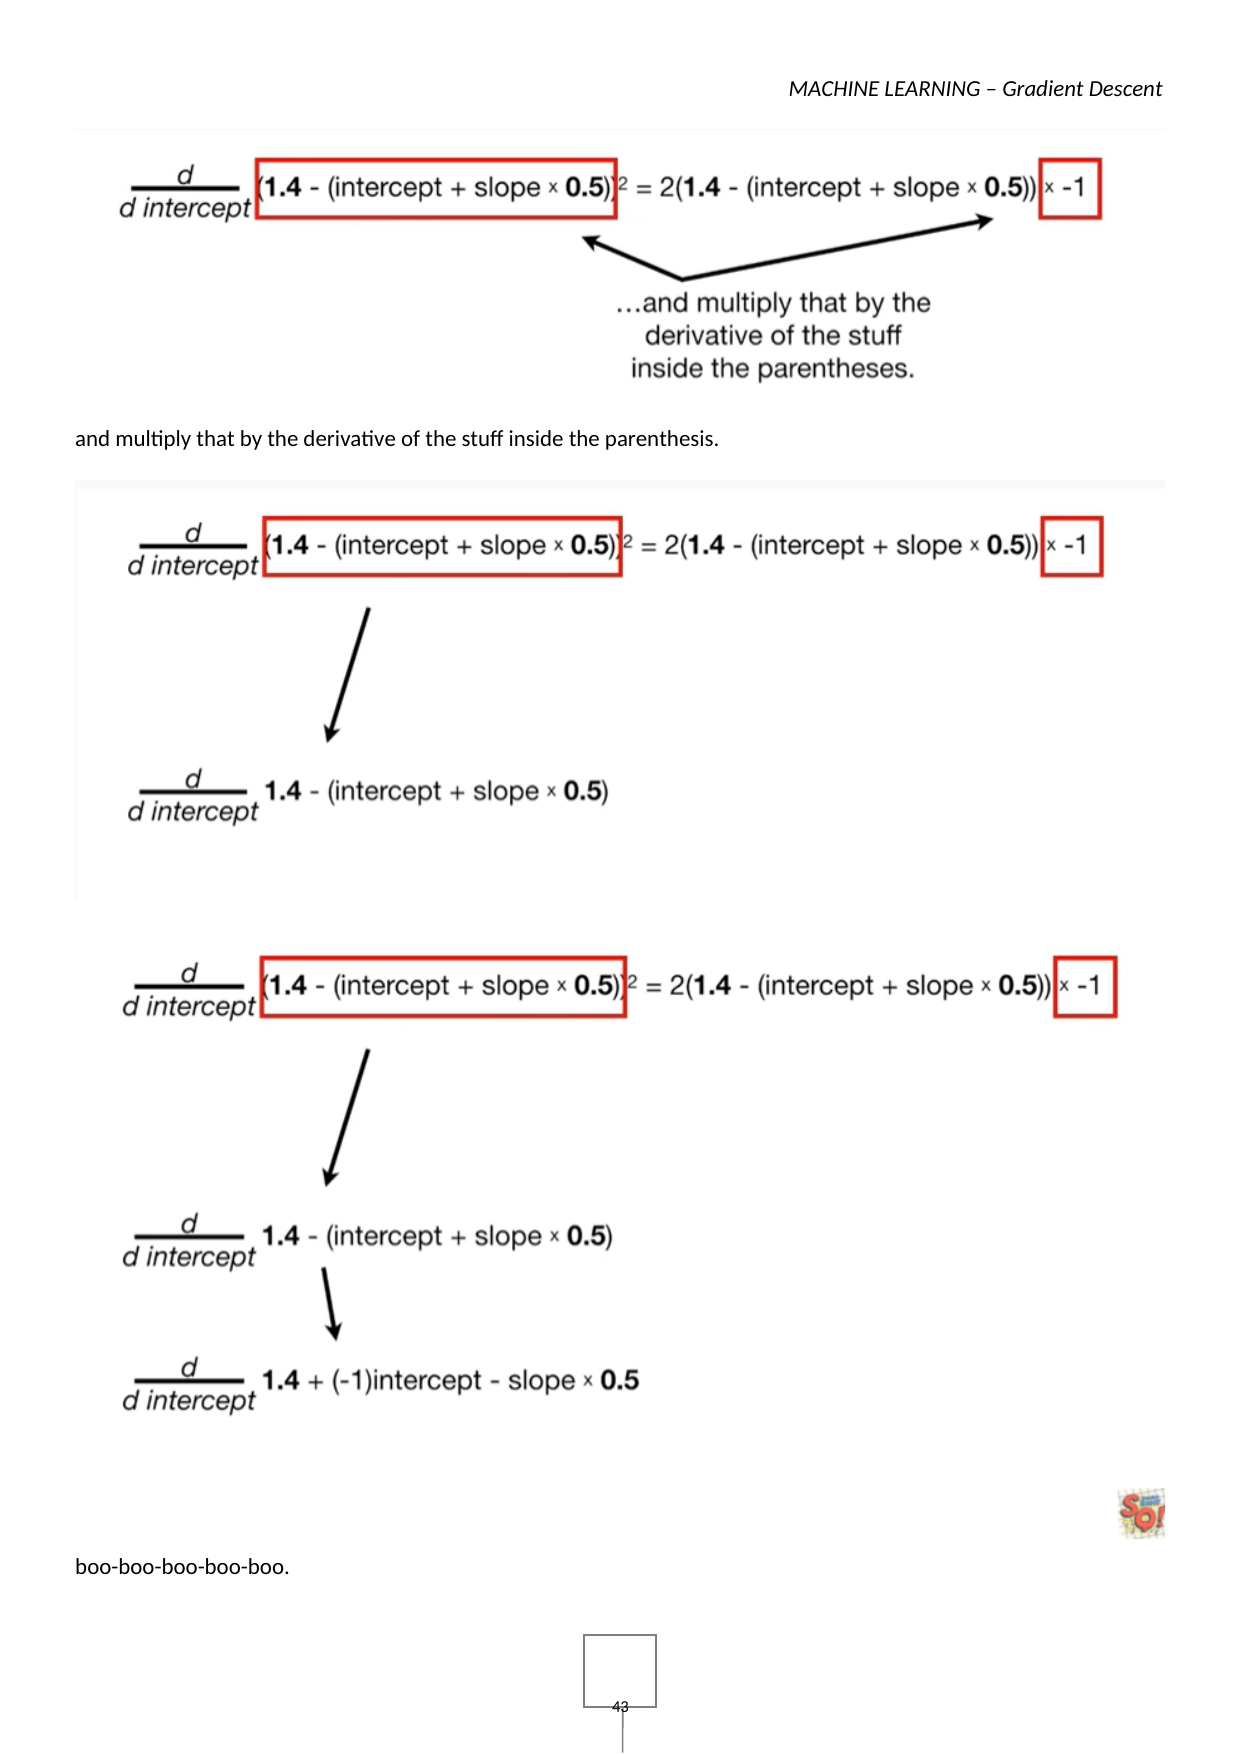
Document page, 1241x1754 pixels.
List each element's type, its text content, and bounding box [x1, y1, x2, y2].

picture [75, 480, 1166, 901]
text and multiply that by the derivative of the stuff inside the parenthesis. [75, 425, 1165, 452]
picture [75, 129, 1166, 425]
picture [75, 928, 1166, 1553]
text boo-boo-boo-boo-boo. [75, 1553, 1165, 1580]
